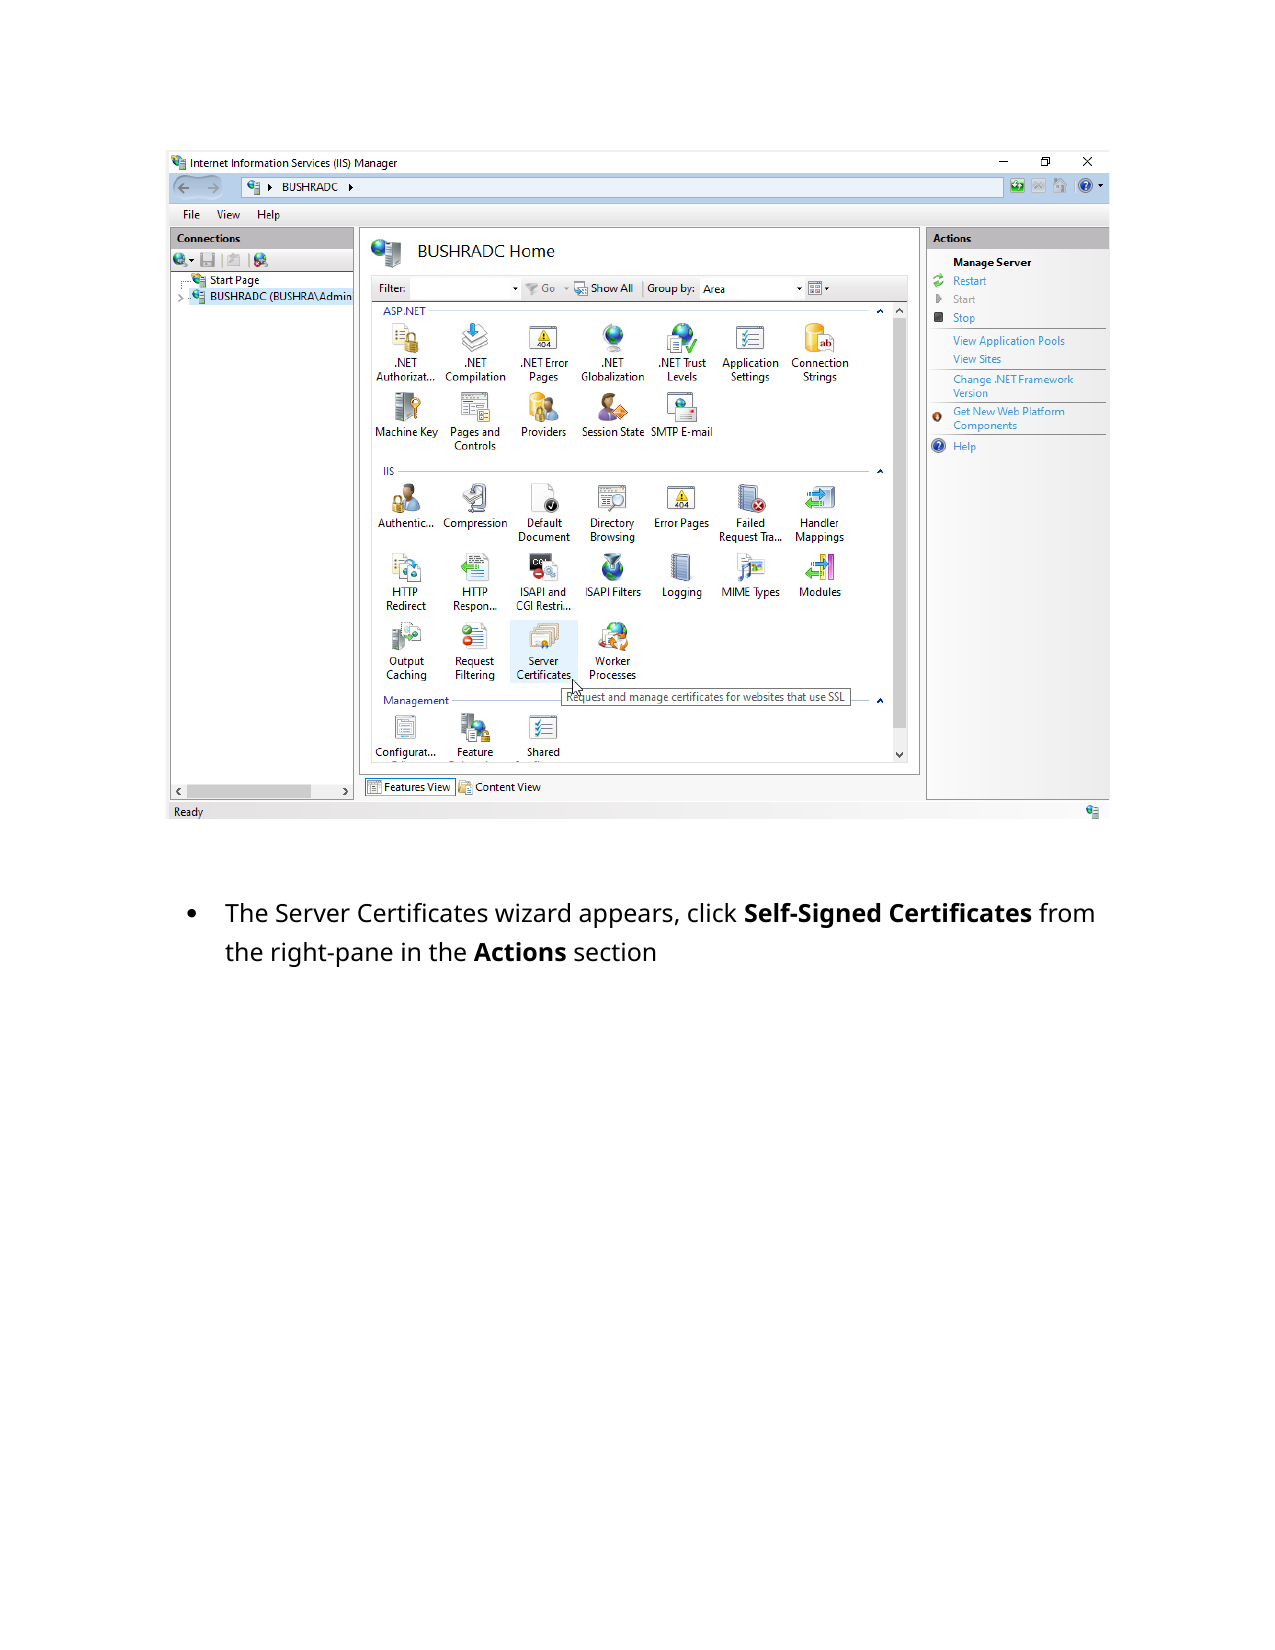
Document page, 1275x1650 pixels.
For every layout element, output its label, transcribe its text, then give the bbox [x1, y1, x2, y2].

list The Server Certificates wizard appears, click Self-Signed Certificates from the right-pane in the Actions section [187, 896, 1125, 969]
picture [165, 150, 1110, 819]
